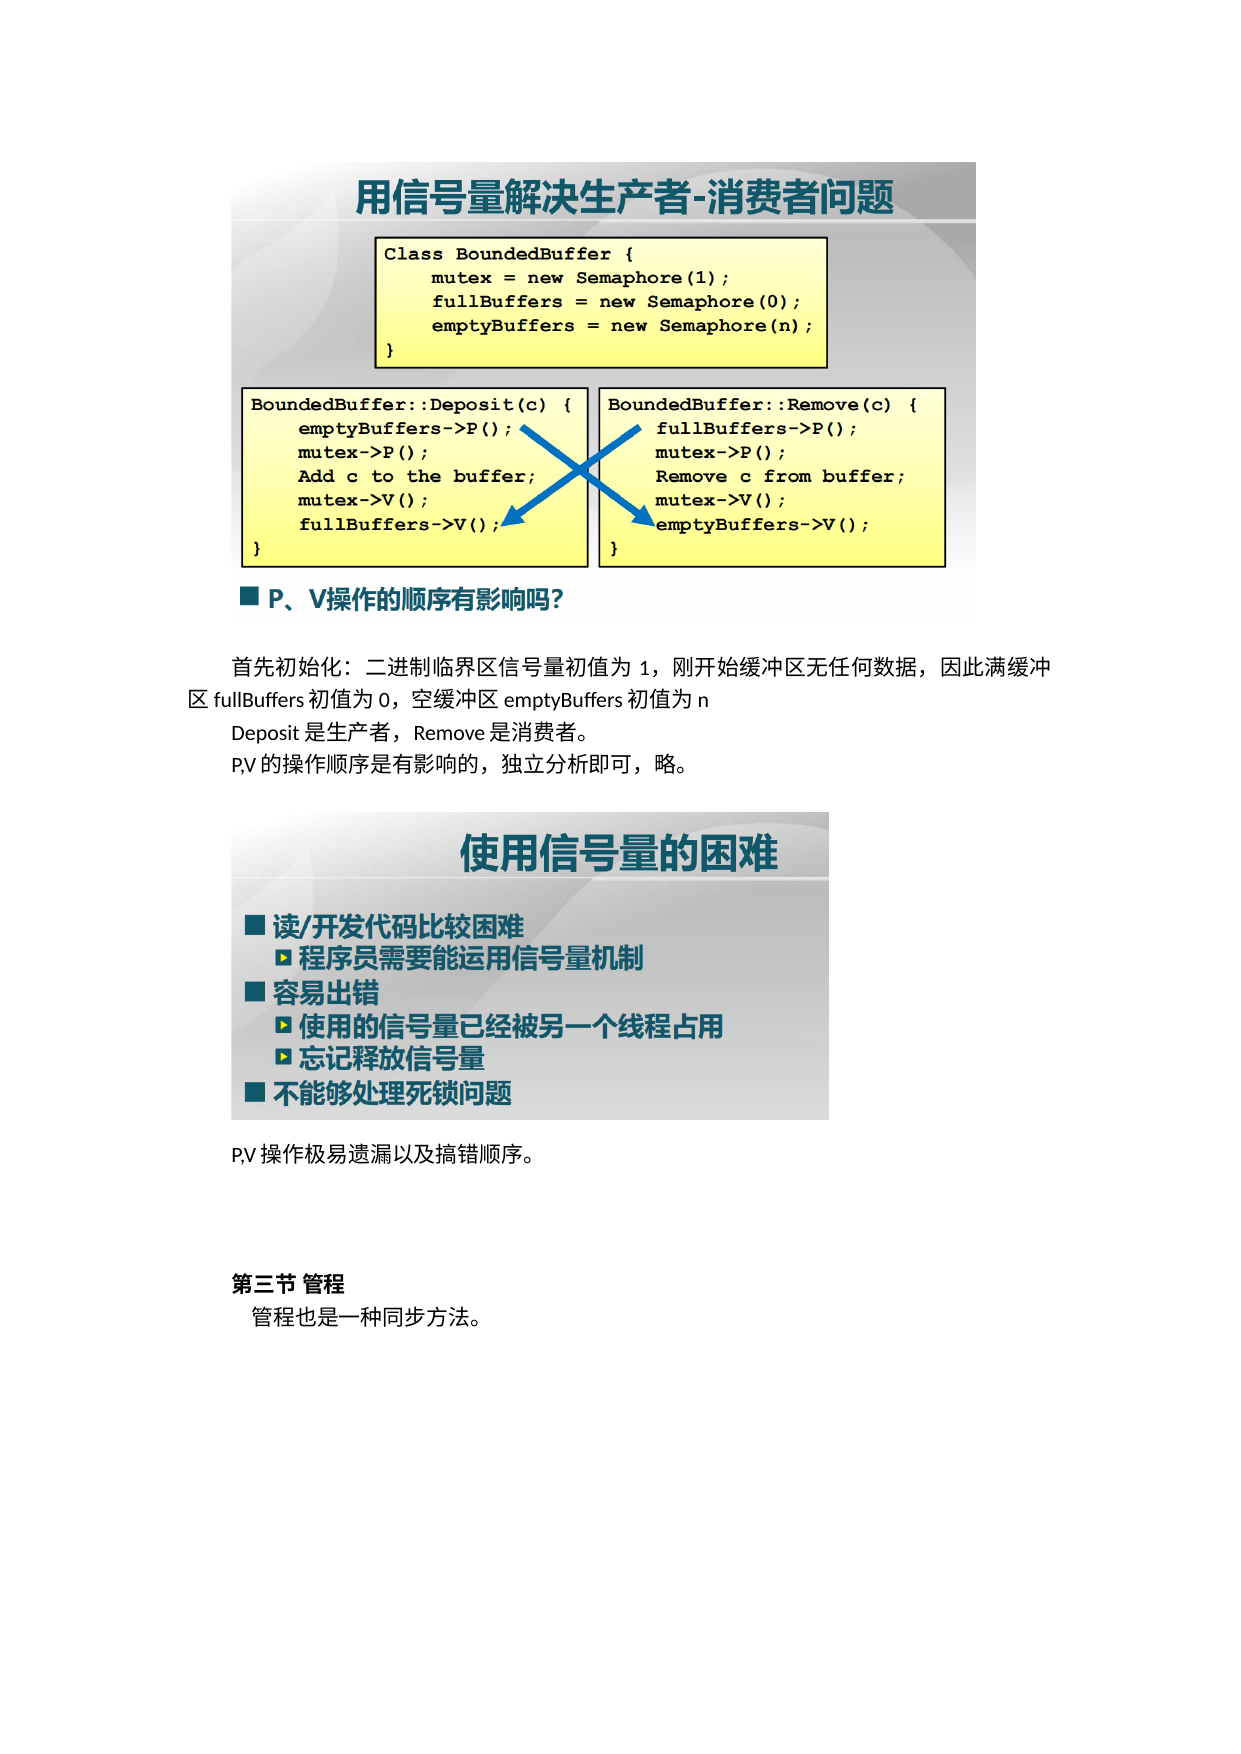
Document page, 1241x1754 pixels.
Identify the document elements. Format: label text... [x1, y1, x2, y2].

text P,V的操作顺序是有影响的，独立分析即可，略。 [187, 747, 1053, 779]
text P,V操作极易遗漏以及搞错顺序。 [187, 1137, 1053, 1169]
text 首先初始化：二进制临界区信号量初值为1，刚开始缓冲区无任何数据，因此满缓冲区fullBuffers初值为0，空缓冲区emptyBuffers初值为n [187, 649, 1053, 714]
picture [231, 812, 829, 1120]
text Deposit是生产者，Remove是消费者。 [187, 714, 1053, 747]
text 第三节 管程 [187, 1267, 1053, 1299]
picture [231, 162, 976, 619]
text 管程也是一种同步方法。 [187, 1299, 1053, 1332]
